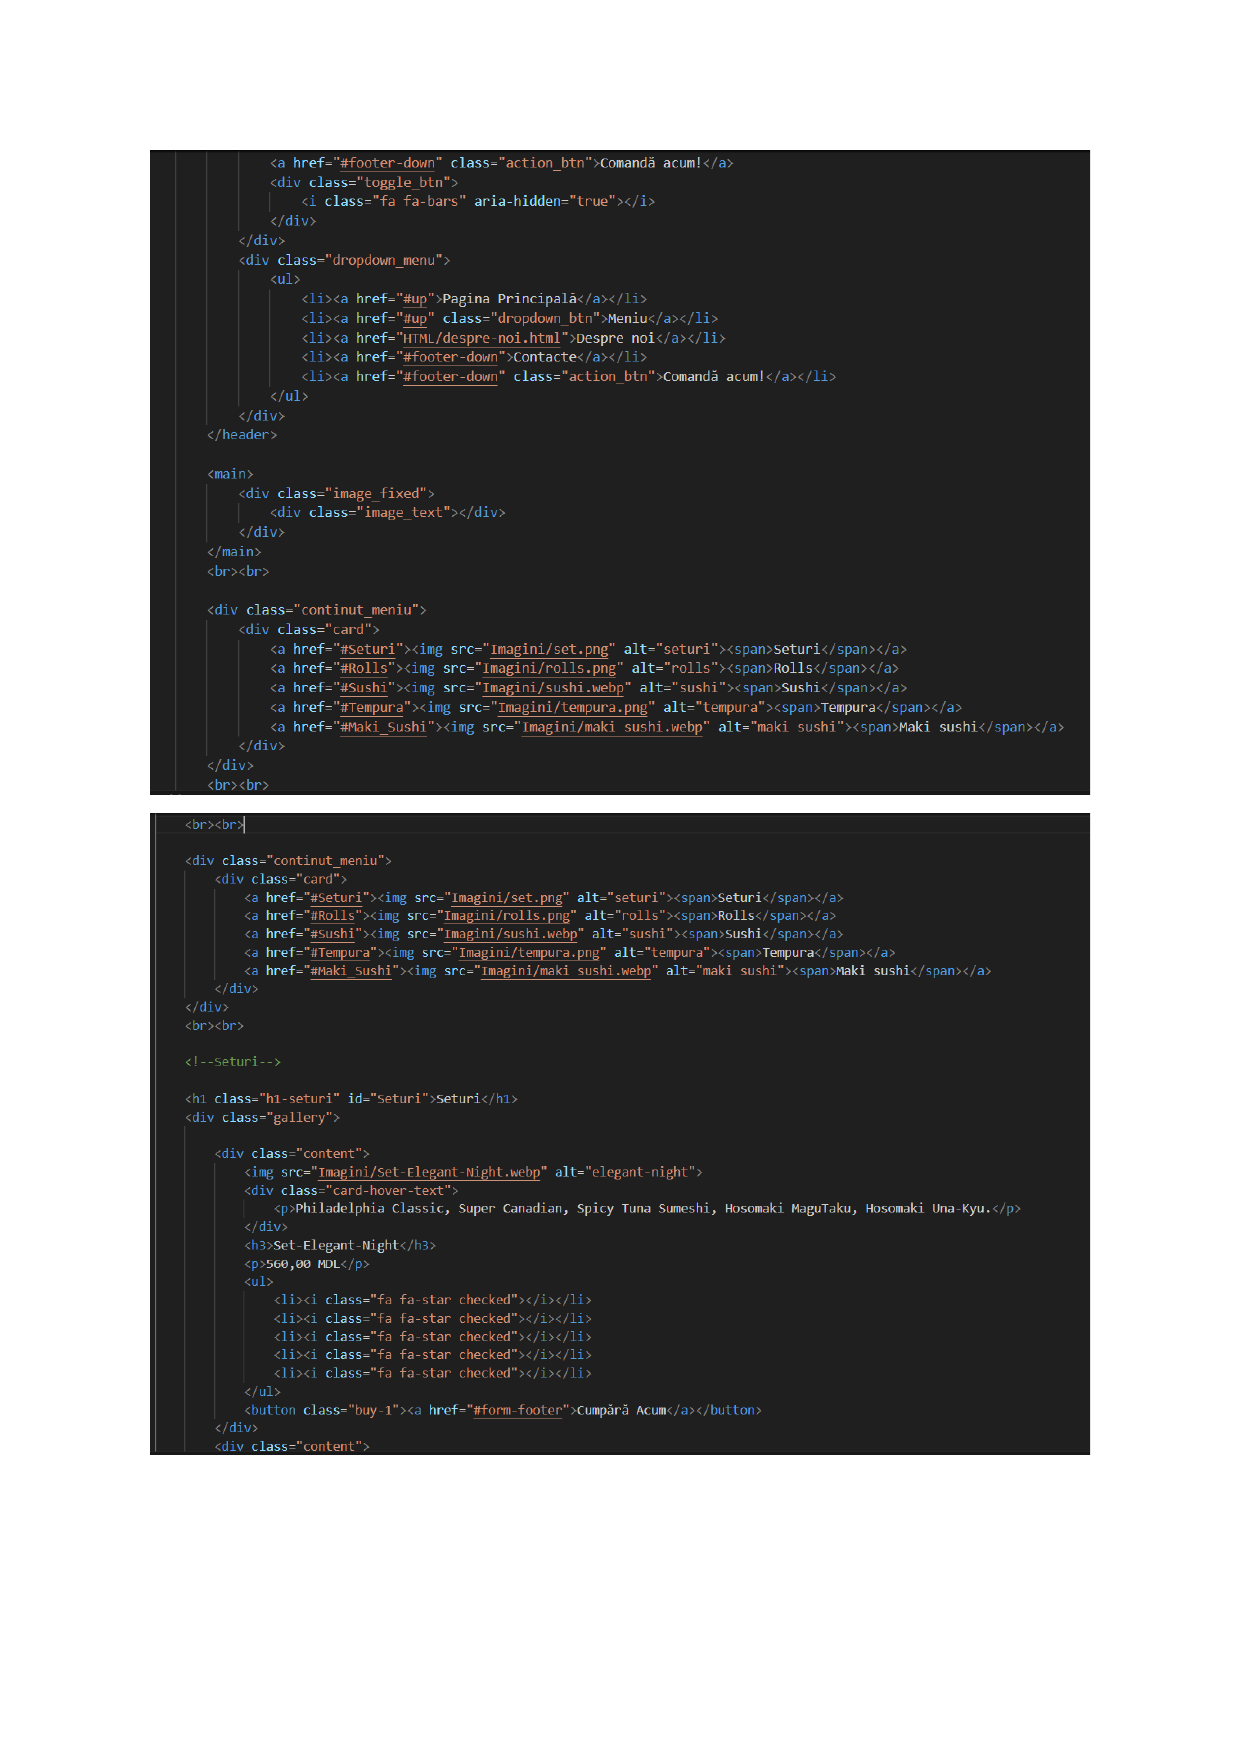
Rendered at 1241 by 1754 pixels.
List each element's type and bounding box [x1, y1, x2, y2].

picture [150, 813, 1091, 1455]
picture [150, 150, 1091, 795]
